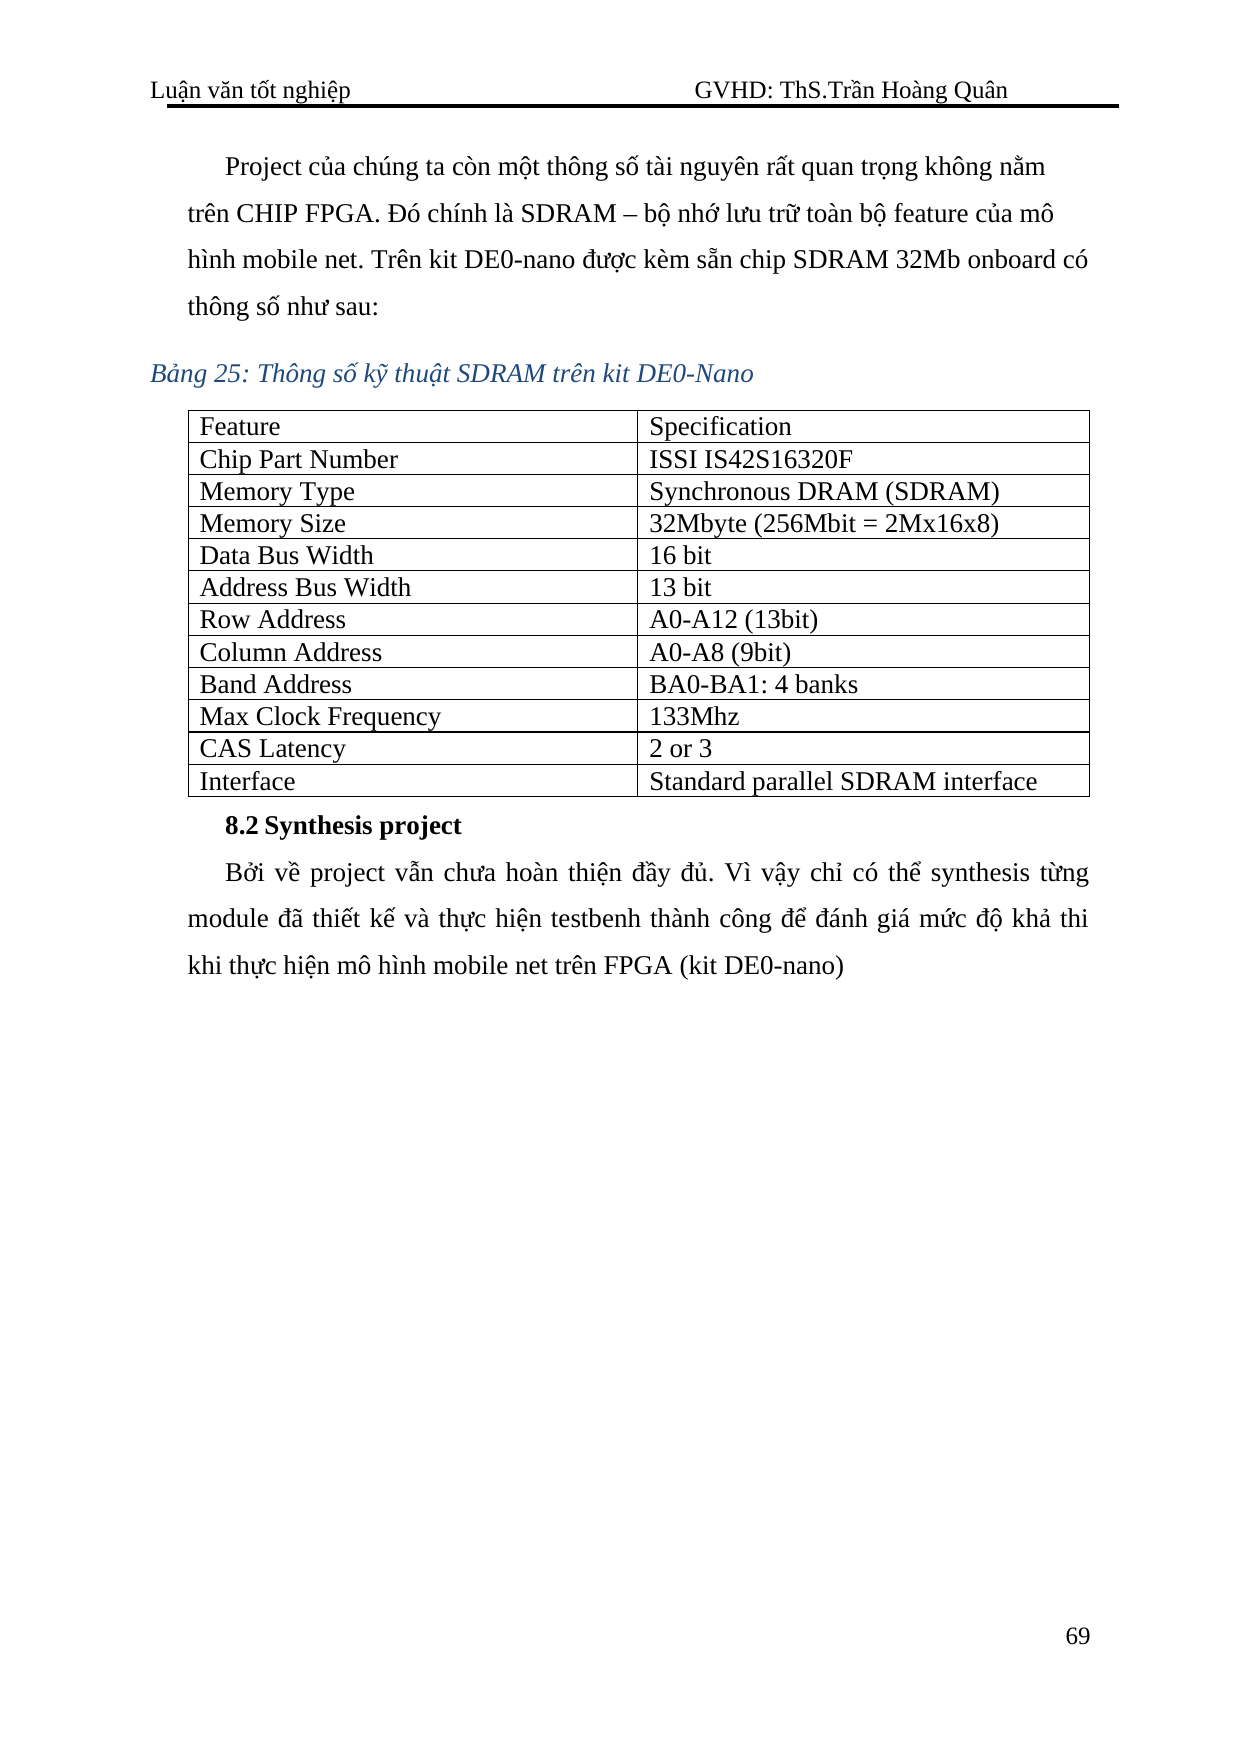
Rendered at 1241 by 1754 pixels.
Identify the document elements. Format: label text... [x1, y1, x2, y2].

table_cell CAS Latency [189, 733, 637, 763]
table_cell ISSI IS42S16320F [638, 443, 1089, 474]
table_cell 2 or 3 [638, 733, 1089, 763]
table_cell A0-A8 (9bit) [638, 636, 1089, 667]
table_cell Column Address [189, 636, 637, 667]
table_header Specification [638, 411, 1089, 442]
table_cell Synchronous DRAM (SDRAM) [638, 475, 1089, 506]
table_cell 133Mhz [638, 700, 1089, 731]
list Bởi về project vẫn chưa hoàn thiện đầy đủ. Vì vậy chỉ có thể synthesis từng module đã thiết kế và thực hiện testbenh thành công để đánh giá mức độ khả thi khi thực hiện mô hình mobile net trên FPGA (kit DE0-nano) [187, 856, 1090, 980]
table_cell Interface [189, 765, 637, 796]
text Bảng 25: Thông số kỹ thuật SDRAM trên kit DE0-Nano [150, 357, 1090, 389]
table_cell Address Bus Width [189, 571, 637, 603]
table_header Feature [189, 411, 637, 442]
table_cell Standard parallel SDRAM interface [638, 765, 1089, 796]
table_cell Row Address [189, 604, 637, 635]
table_cell Data Bus Width [189, 539, 637, 570]
list Synthesis project [225, 809, 1090, 840]
table_cell BA0-BA1: 4 banks [638, 668, 1089, 699]
table_cell Chip Part Number [189, 443, 637, 474]
table_cell A0-A12 (13bit) [638, 604, 1089, 635]
table_cell Memory Size [189, 507, 637, 538]
table_cell 13 bit [638, 571, 1089, 603]
text Project của chúng ta còn một thông số tài nguyên rất quan trọng không nằm trên CHIP FPGA. Đó chính là SDRAM – bộ nhớ lưu trữ toàn bộ feature của mô hình mobile net. Trên kit DE0-nano được kèm sẵn chip SDRAM 32Mb onboard có thông số như sau: [187, 150, 1090, 321]
table_cell Memory Type [189, 475, 637, 506]
table_cell 32Mbyte (256Mbit = 2Mx16x8) [638, 507, 1089, 538]
table_cell 16 bit [638, 539, 1089, 570]
table_cell Max Clock Frequency [189, 700, 637, 731]
table_cell Band Address [189, 668, 637, 699]
